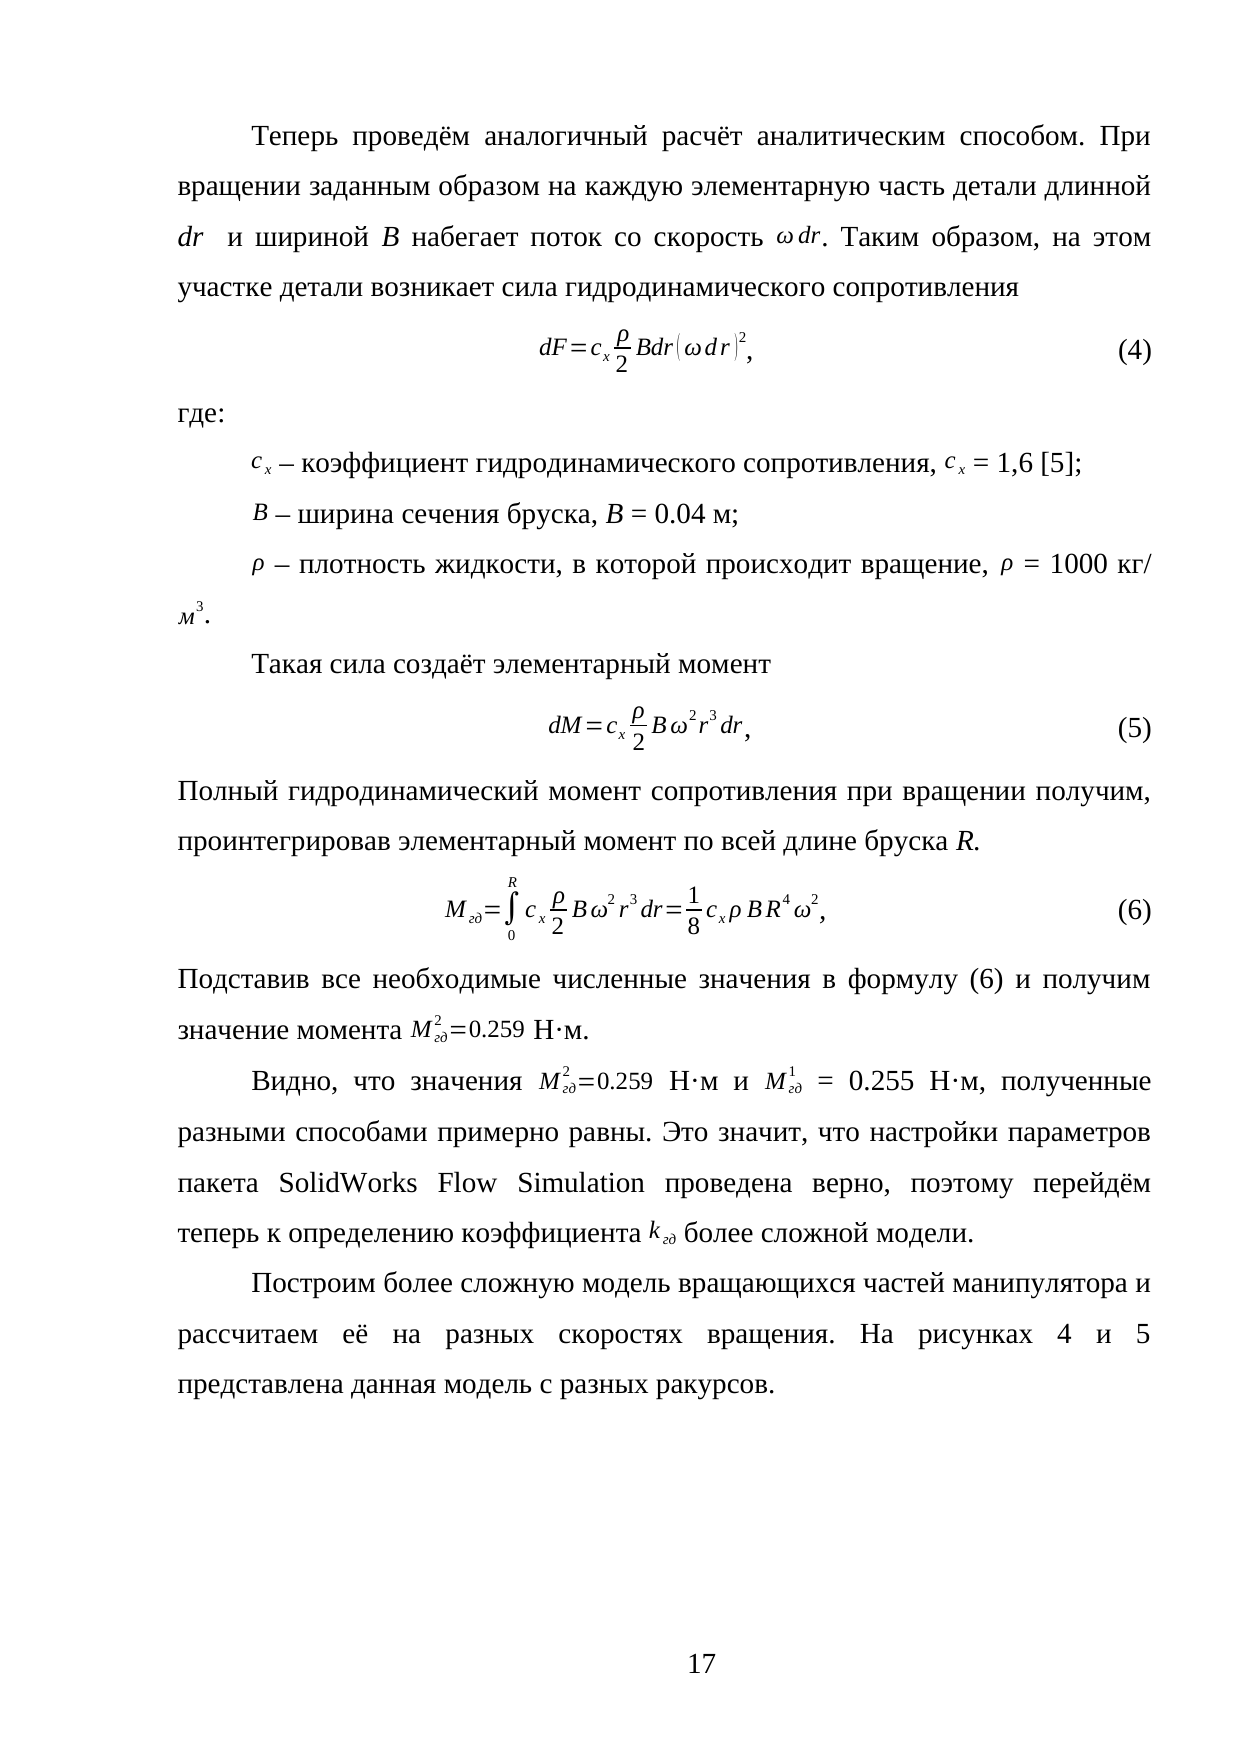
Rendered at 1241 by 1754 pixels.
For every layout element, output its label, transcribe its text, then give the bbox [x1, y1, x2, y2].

text где: [177, 395, 1152, 429]
text Видно, что значения Н·м и = 0.255 Н·м, полученные разными способами примерно равны. Это значит, что настройки параметров пакета SolidWorks Flow Simulation проведена верно, поэтому перейдём теперь к определению коэффициента более сложной модели. [177, 1063, 1152, 1249]
text – коэффициент гидродинамического сопротивления, = 1,6 [5]; [177, 445, 1152, 479]
text – плотность жидкости, в которой происходит вращение, = 1000 кг/. [177, 546, 1152, 630]
text Построим более сложную модель вращающихся частей манипулятора и рассчитаем её на разных скоростях вращения. На рисунках 4 и 5 представлена данная модель с разных ракурсов. [177, 1265, 1152, 1399]
text , (4) [177, 319, 1152, 378]
text , (6) [177, 873, 1152, 944]
text Такая сила создаёт элементарный момент [177, 647, 1152, 680]
text Подставив все необходимые численные значения в формулу (6) и получим значение момента Н·м. [177, 961, 1152, 1046]
text Полный гидродинамический момент сопротивления при вращении получим, проинтегрировав элементарный момент по всей длине бруска R. [177, 773, 1152, 857]
text Теперь проведём аналогичный расчёт аналитическим способом. При вращении заданным образом на каждую элементарную часть детали длинной dr и шириной В набегает поток со скорость . Таким образом, на этом участке детали возникает сила гидродинамического сопротивления [177, 118, 1152, 303]
text – ширина сечения бруска, B = 0.04 м; [177, 496, 1152, 529]
text , (5) [177, 697, 1152, 756]
